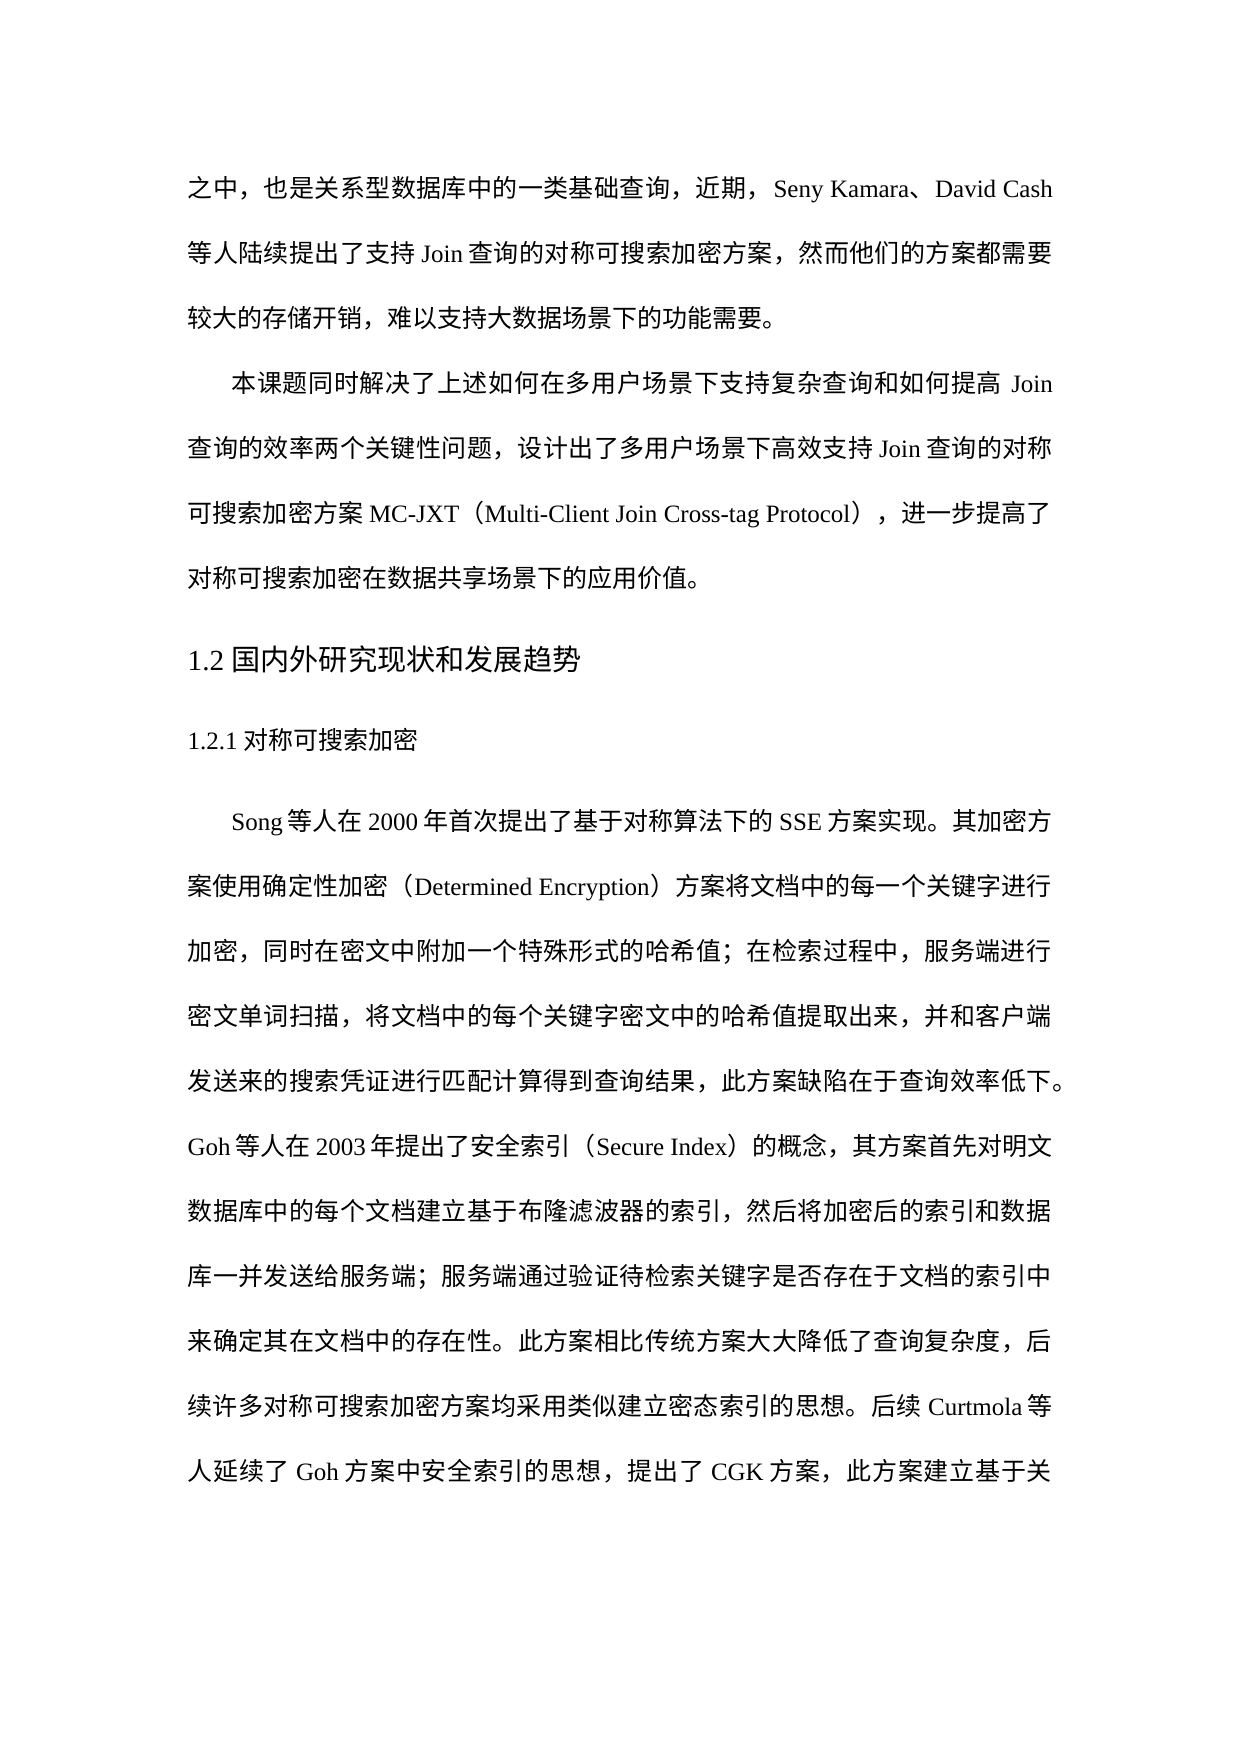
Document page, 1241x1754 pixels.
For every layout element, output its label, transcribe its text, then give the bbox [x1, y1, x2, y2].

subtitle 对称可搜索加密 [187, 706, 1053, 771]
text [187, 154, 1053, 349]
text 本课题同时解决了上述如何在多用户场景下支持复杂查询和如何提高Join查询的效率两个关键性问题，设计出了多用户场景下高效支持Join查询的对称可搜索加密方案MC-JXT（Multi-Client Join Cross-tag Protocol），进一步提高了对称可搜索加密在数据共享场景下的应用价值。 [187, 349, 1053, 609]
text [187, 787, 1053, 1502]
subtitle 国内外研究现状和发展趋势 [187, 625, 1053, 690]
